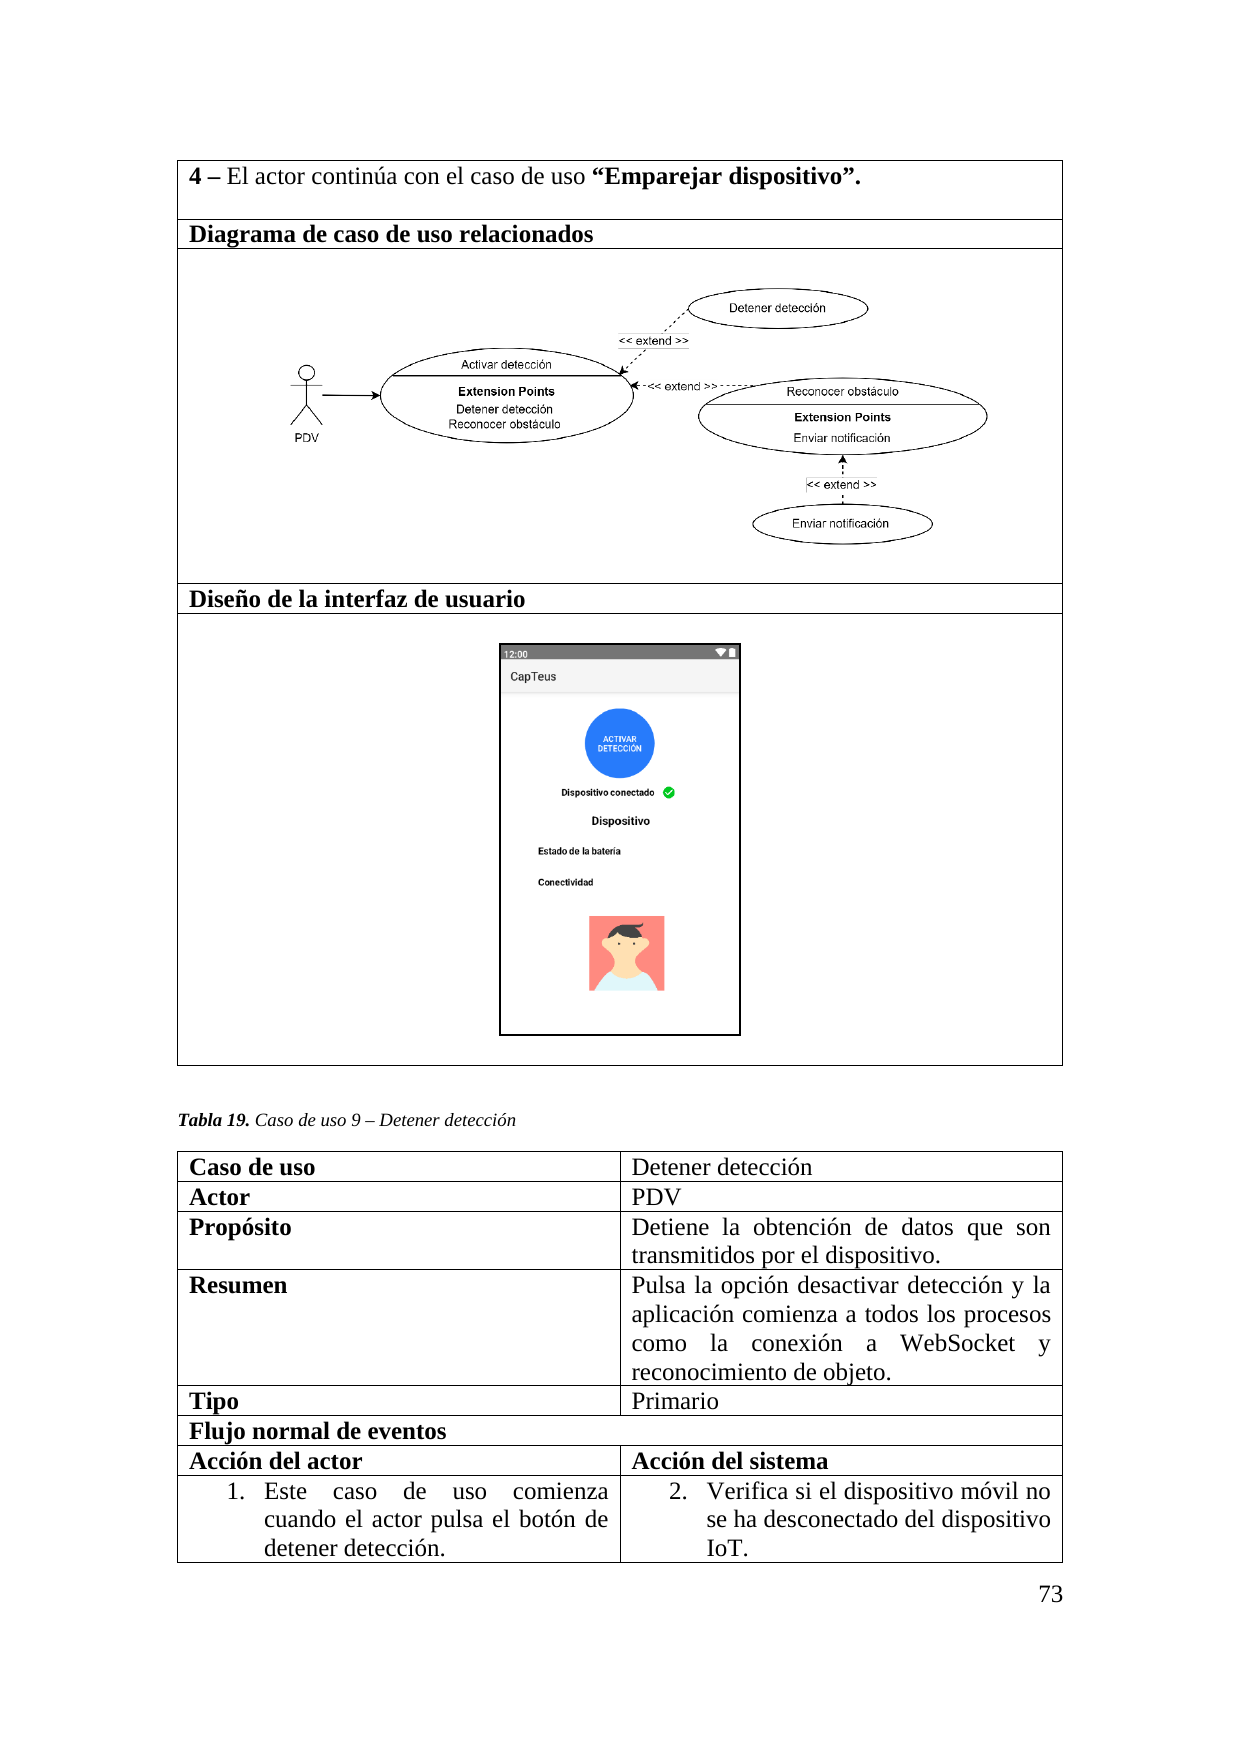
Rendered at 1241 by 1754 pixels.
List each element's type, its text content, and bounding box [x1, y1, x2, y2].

table_cell Tipo [178, 1386, 620, 1415]
table_cell Este caso de uso comienza cuando el actor pulsa el botón de detener detección. [178, 1476, 620, 1562]
table_cell [178, 249, 1062, 583]
table_cell Detiene la obtención de datos que son transmitidos por el dispositivo. [621, 1212, 1062, 1269]
table_cell Diseño de la interfaz de usuario [178, 584, 1062, 613]
table_cell Diagrama de caso de uso relacionados [178, 220, 1062, 248]
picture [501, 645, 739, 1034]
table_cell [178, 614, 1062, 1064]
table_cell Primario [621, 1386, 1062, 1415]
table_cell Flujo normal de eventos [178, 1416, 1062, 1445]
table_header Caso de uso [178, 1152, 620, 1181]
table_cell Actor [178, 1182, 620, 1211]
table_cell Propósito [178, 1212, 620, 1269]
table_cell Acción del actor [178, 1446, 620, 1475]
table_cell Acción del sistema [621, 1446, 1062, 1475]
table_cell Verifica si el dispositivo móvil no se ha desconectado del dispositivo IoT. [621, 1476, 1062, 1562]
table_cell Pulsa la opción desactivar detección y la aplicación comienza a todos los procesos como la conexión a WebSocket y reconocimiento de objeto. [621, 1270, 1062, 1385]
table_cell PDV [621, 1182, 1062, 1211]
table_header Detener detección [621, 1152, 1062, 1181]
text Tabla 19. Caso de uso 9 – Detener detección [177, 1109, 1063, 1130]
table_cell Resumen [178, 1270, 620, 1385]
picture [280, 278, 998, 555]
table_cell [178, 161, 1062, 218]
